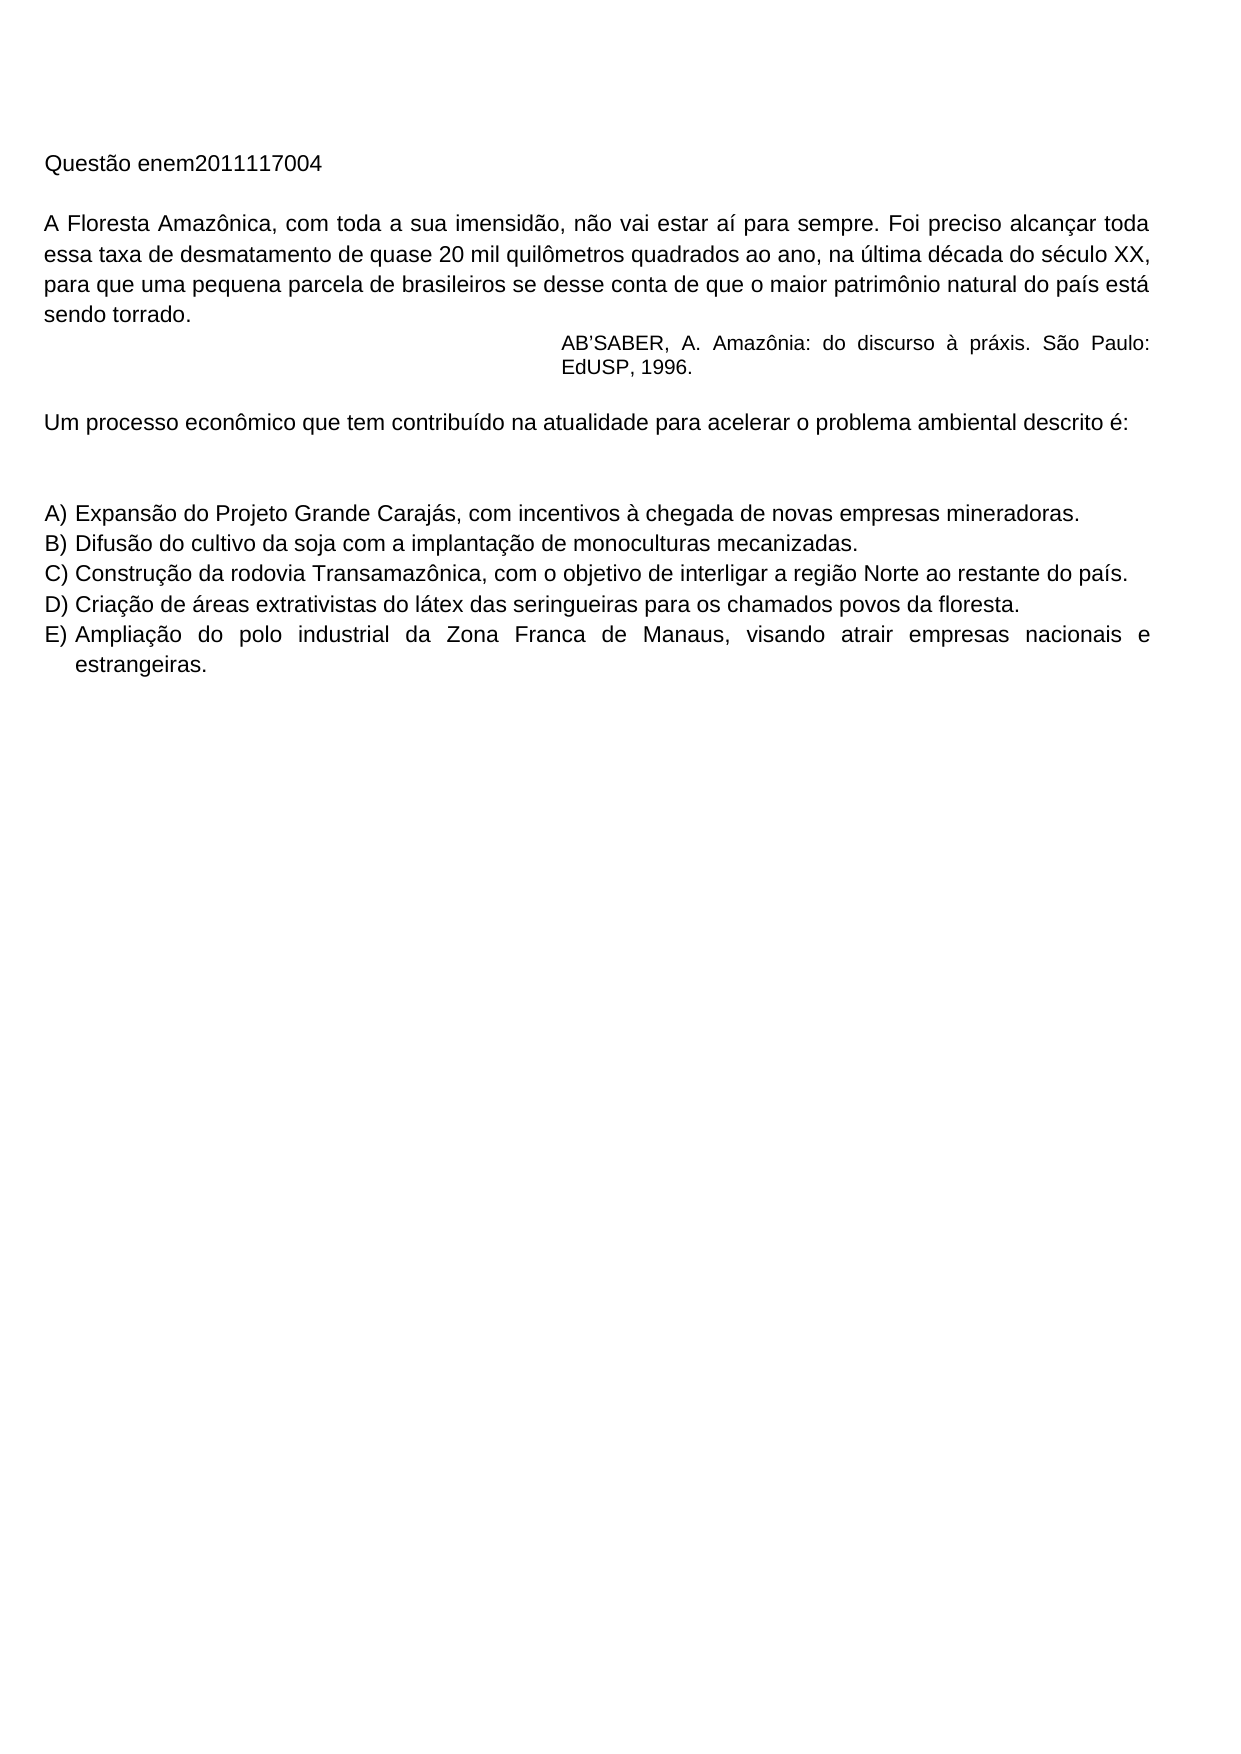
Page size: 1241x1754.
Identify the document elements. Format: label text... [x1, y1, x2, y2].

list Construção da rodovia Transamazônica, com o objetivo de interligar a região Norte ao restante do país. [44, 560, 1151, 587]
list Criação de áreas extrativistas do látex das seringueiras para os chamados povos da floresta. [44, 591, 1151, 617]
text Questão enem2011117004 [44, 150, 1151, 176]
list Expansão do Projeto Grande Carajás, com incentivos à chegada de novas empresas mineradoras. [44, 500, 1151, 526]
list Ampliação do polo industrial da Zona Franca de Manaus, visando atrair empresas nacionais e estrangeiras. [44, 621, 1151, 677]
text Um processo econômico que tem contribuído na atualidade para acelerar o problema ambiental descrito é: [44, 409, 1151, 436]
list Difusão do cultivo da soja com a implantação de monoculturas mecanizadas. [44, 530, 1151, 557]
text A Floresta Amazônica, com toda a sua imensidão, não vai estar aí para sempre. Foi preciso alcançar toda essa taxa de desmatamento de quase 20 mil quilômetros quadrados ao ano, na última década do século XX, para que uma pequena parcela de brasileiros se desse conta de que o maior patrimônio natural do país está sendo torrado. [44, 210, 1151, 327]
text AB’SABER, A. Amazônia: do discurso à práxis. São Paulo: EdUSP, 1996. [561, 331, 1151, 379]
